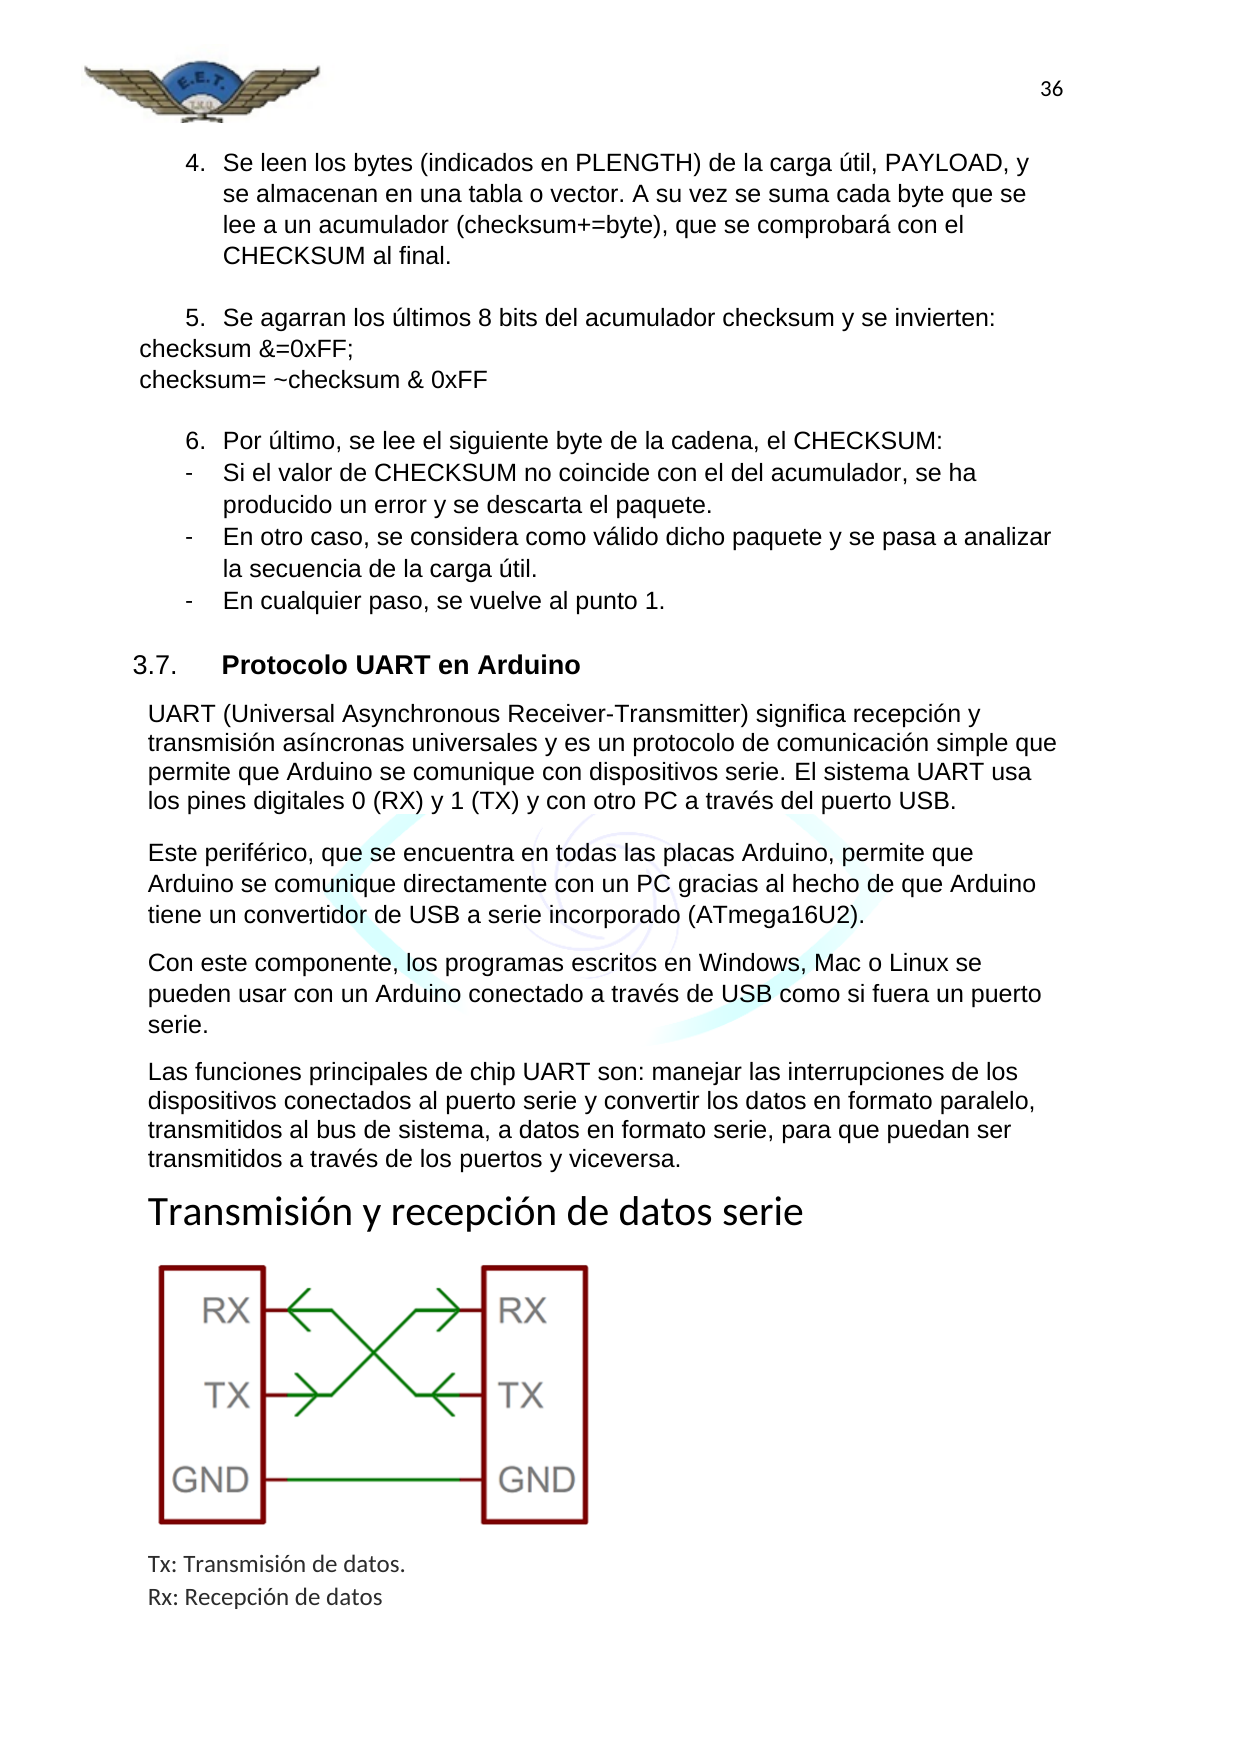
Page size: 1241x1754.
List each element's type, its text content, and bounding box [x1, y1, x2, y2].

text checksum &=0xFF; [132, 334, 1063, 363]
text Las funciones principales de chip UART son: manejar las interrupciones de los dispositivos conectados al puerto serie y convertir los datos en formato paralelo, transmitidos al bus de sistema, a datos en formato serie, para que puedan ser transmitidos a través de los puertos y viceversa. [148, 1057, 1063, 1172]
list Se leen los bytes (indicados en PLENGTH) de la carga útil, PAYLOAD, y se almacenan en una tabla o vector. A su vez se suma cada byte que se lee a un acumulador (checksum+=byte), que se comprobará con el CHECKSUM al final. [185, 148, 1063, 269]
list En otro caso, se considera como válido dicho paquete y se pasa a analizar la secuencia de la carga útil. [185, 521, 1063, 583]
list Se agarran los últimos 8 bits del acumulador checksum y se invierten: [185, 303, 1063, 332]
list En cualquier paso, se vuelve al punto 1. [185, 585, 1063, 616]
text Este periférico, que se encuentra en todas las placas Arduino, permite que Arduino se comunique directamente con un PC gracias al hecho de que Arduino tiene un convertidor de USB a serie incorporado (ATmega16U2). [148, 838, 1063, 929]
text Transmisión y recepción de datos serie [148, 1185, 1063, 1236]
list Por último, se lee el siguiente byte de la cadena, el CHECKSUM: [185, 426, 1063, 455]
text checksum= ~checksum & 0xFF [132, 365, 1063, 394]
list Protocolo UART en Arduino [132, 649, 1063, 680]
text UART (Universal Asynchronous Receiver-Transmitter) significa recepción y transmisión asíncronas universales y es un protocolo de comunicación simple que permite que Arduino se comunique con dispositivos serie. El sistema UART usa los pines digitales 0 (RX) y 1 (TX) y con otro PC a través del puerto USB. [148, 699, 1063, 814]
picture [147, 1256, 598, 1530]
text Tx: Transmisión de datos. Rx: Recepción de datos [148, 1548, 1063, 1612]
text Con este componente, los programas escritos en Windows, Mac o Linux se pueden usar con un Arduino conectado a través de USB como si fuera un puerto serie. [148, 948, 1063, 1038]
list Si el valor de CHECKSUM no coincide con el del acumulador, se ha producido un error y se descarta el paquete. [185, 457, 1063, 519]
